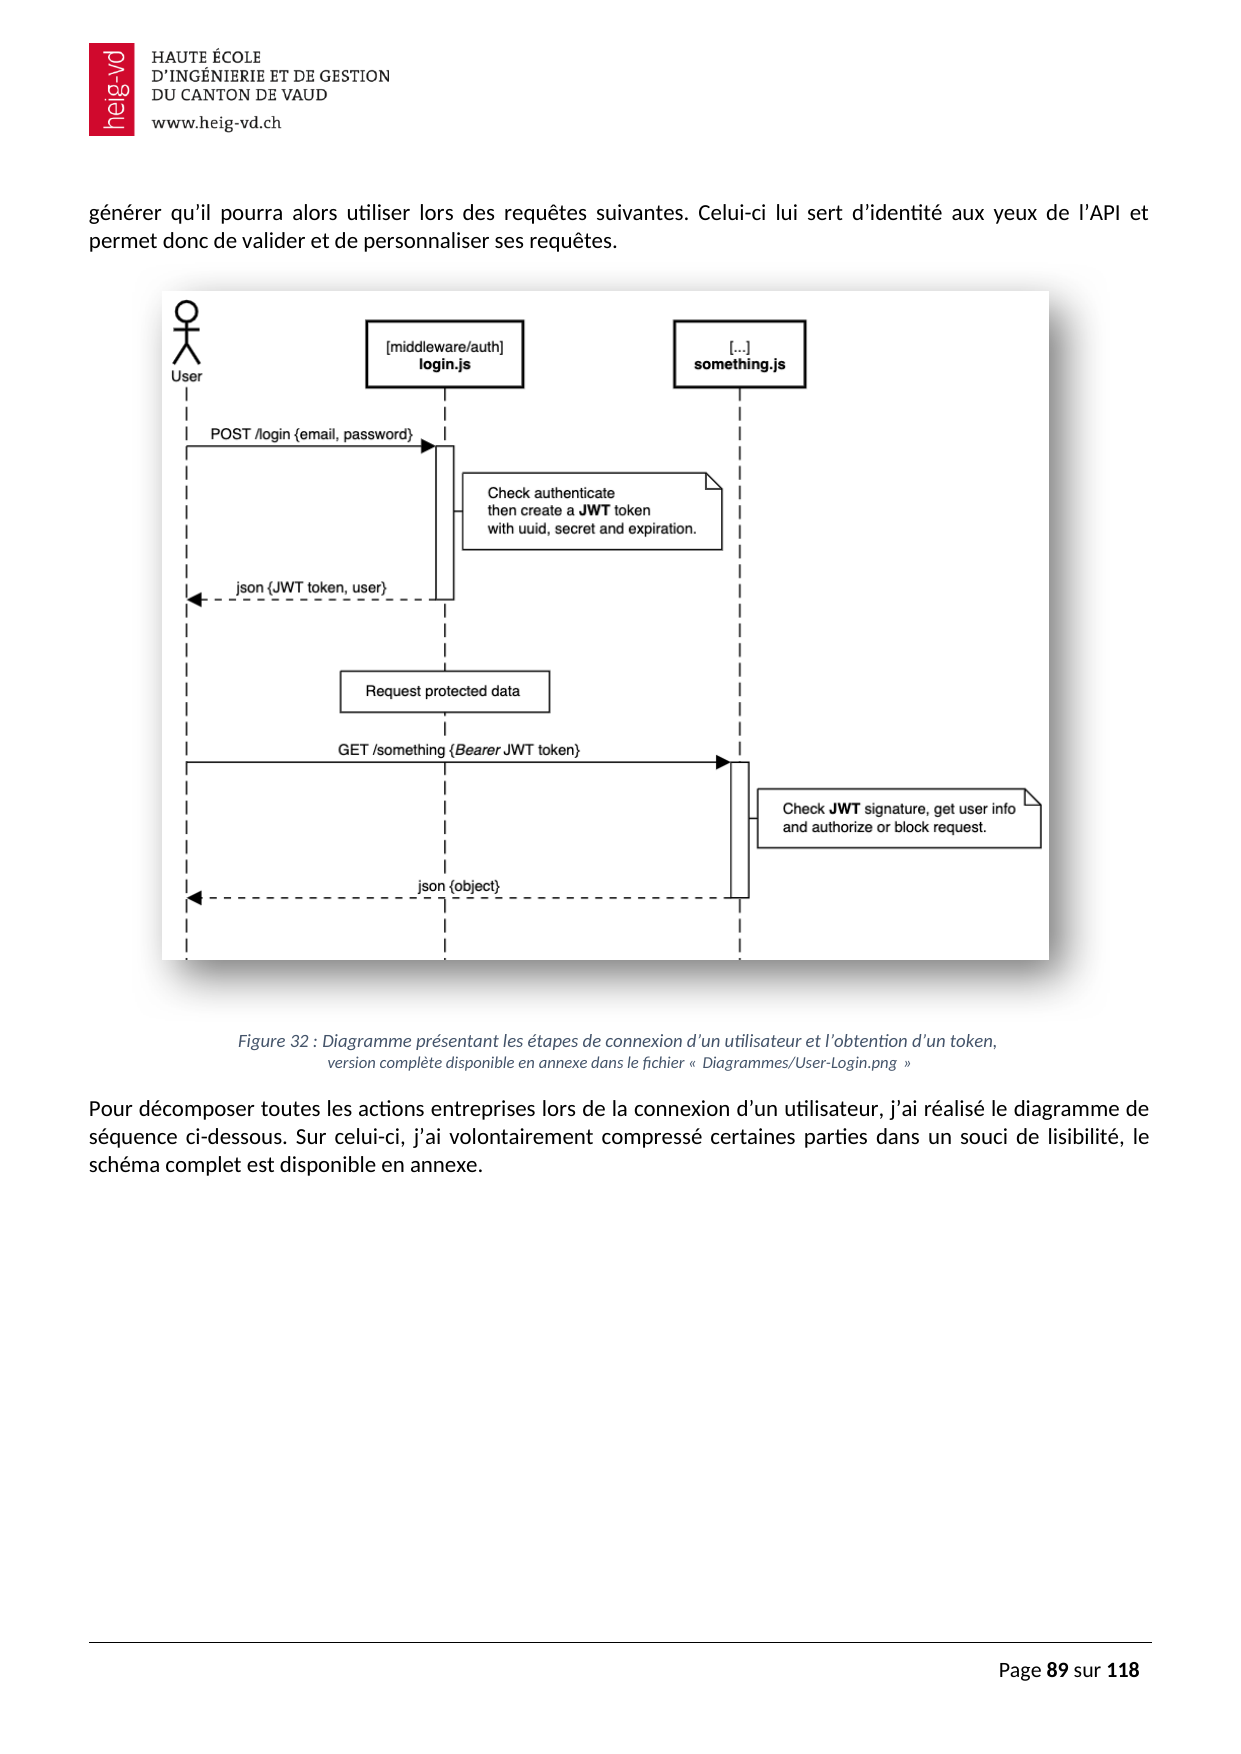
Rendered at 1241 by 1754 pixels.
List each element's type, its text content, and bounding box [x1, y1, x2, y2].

picture [162, 291, 1049, 960]
text Pour décomposer toutes les actions entreprises lors de la connexion d’un utilisateur, j’ai réalisé le diagramme de séquence ci-dessous. Sur celui-ci, j’ai volontairement compressé certaines parties dans un souci de lisibilité, le schéma complet est disponible en annexe. [89, 1094, 1152, 1178]
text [89, 198, 1152, 254]
picture [89, 43, 389, 136]
